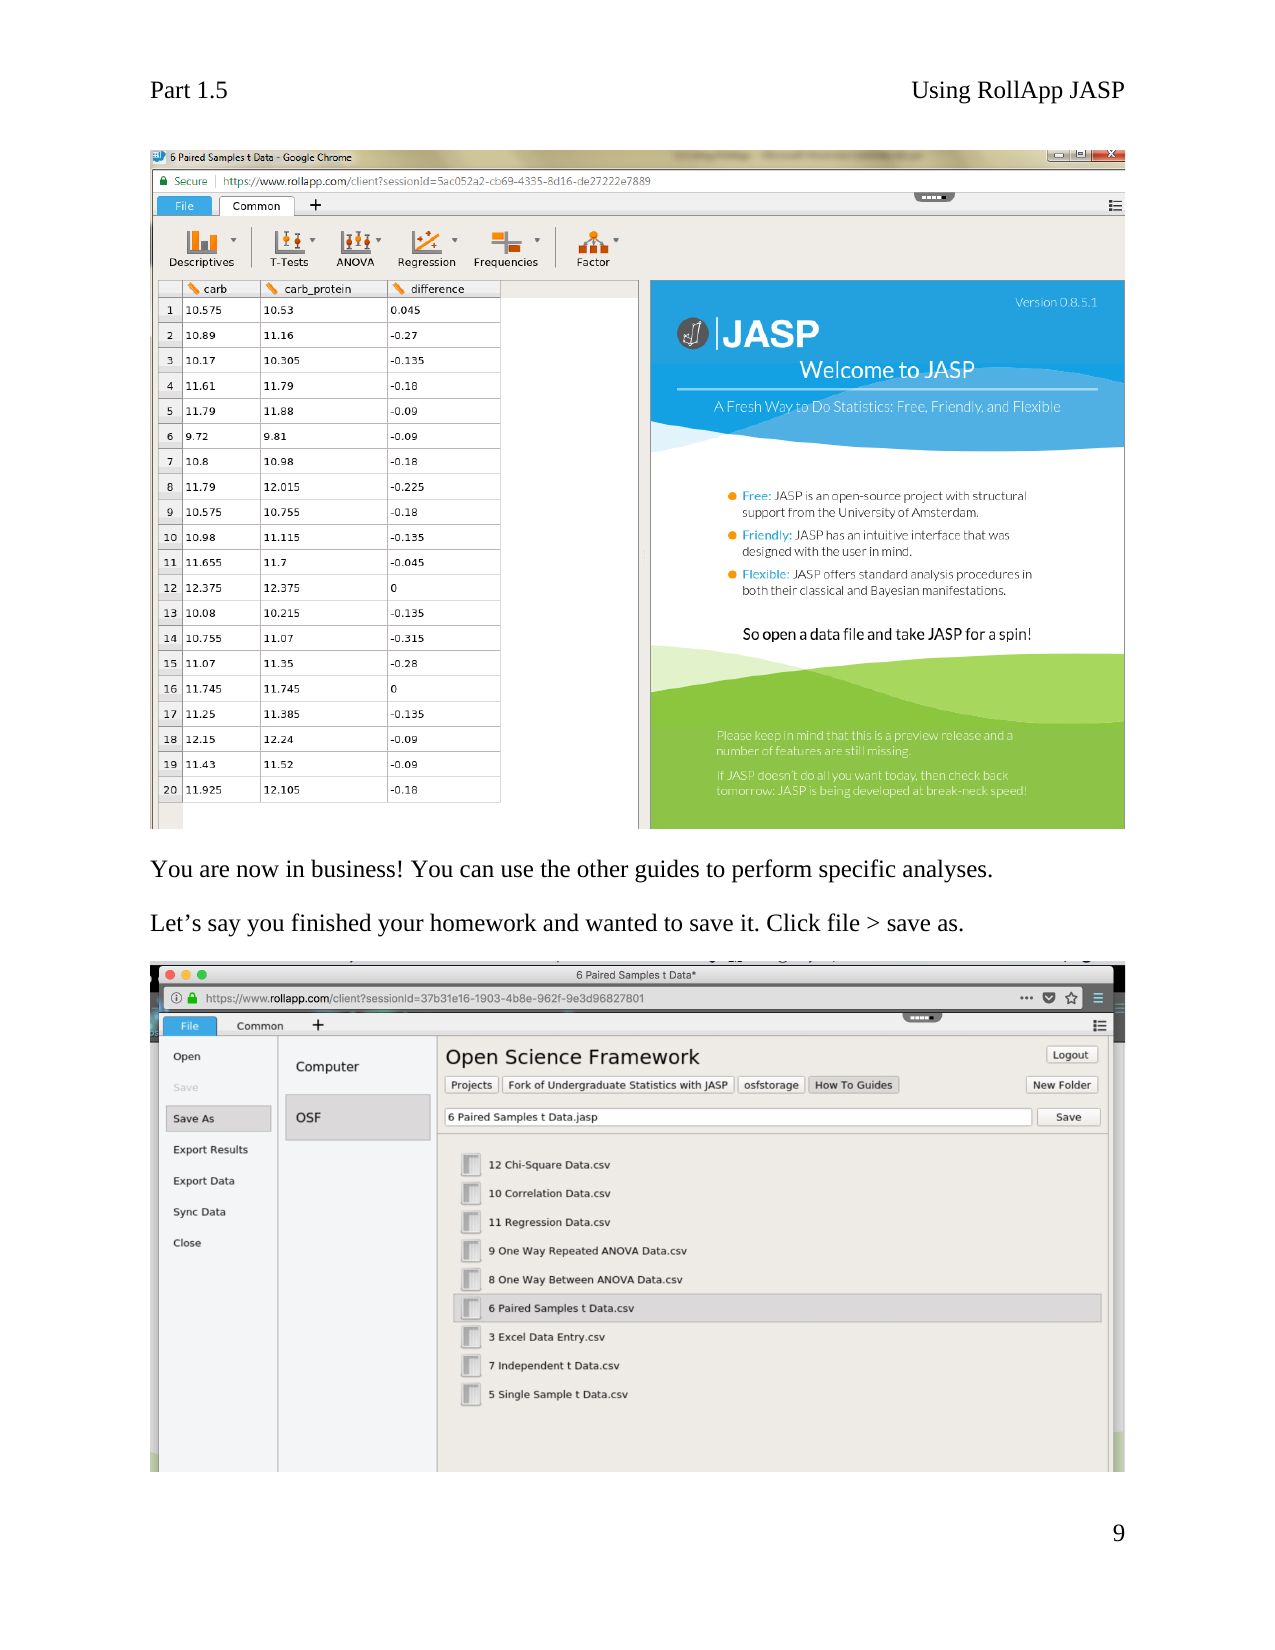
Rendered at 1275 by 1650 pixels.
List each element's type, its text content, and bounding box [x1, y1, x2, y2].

text Let’s say you finished your homework and wanted to save it. Click file > save as. [150, 908, 1125, 937]
text You are now in business! You can use the other guides to perform specific analyses. [150, 854, 1125, 883]
picture [150, 150, 1125, 829]
picture [150, 961, 1125, 1472]
